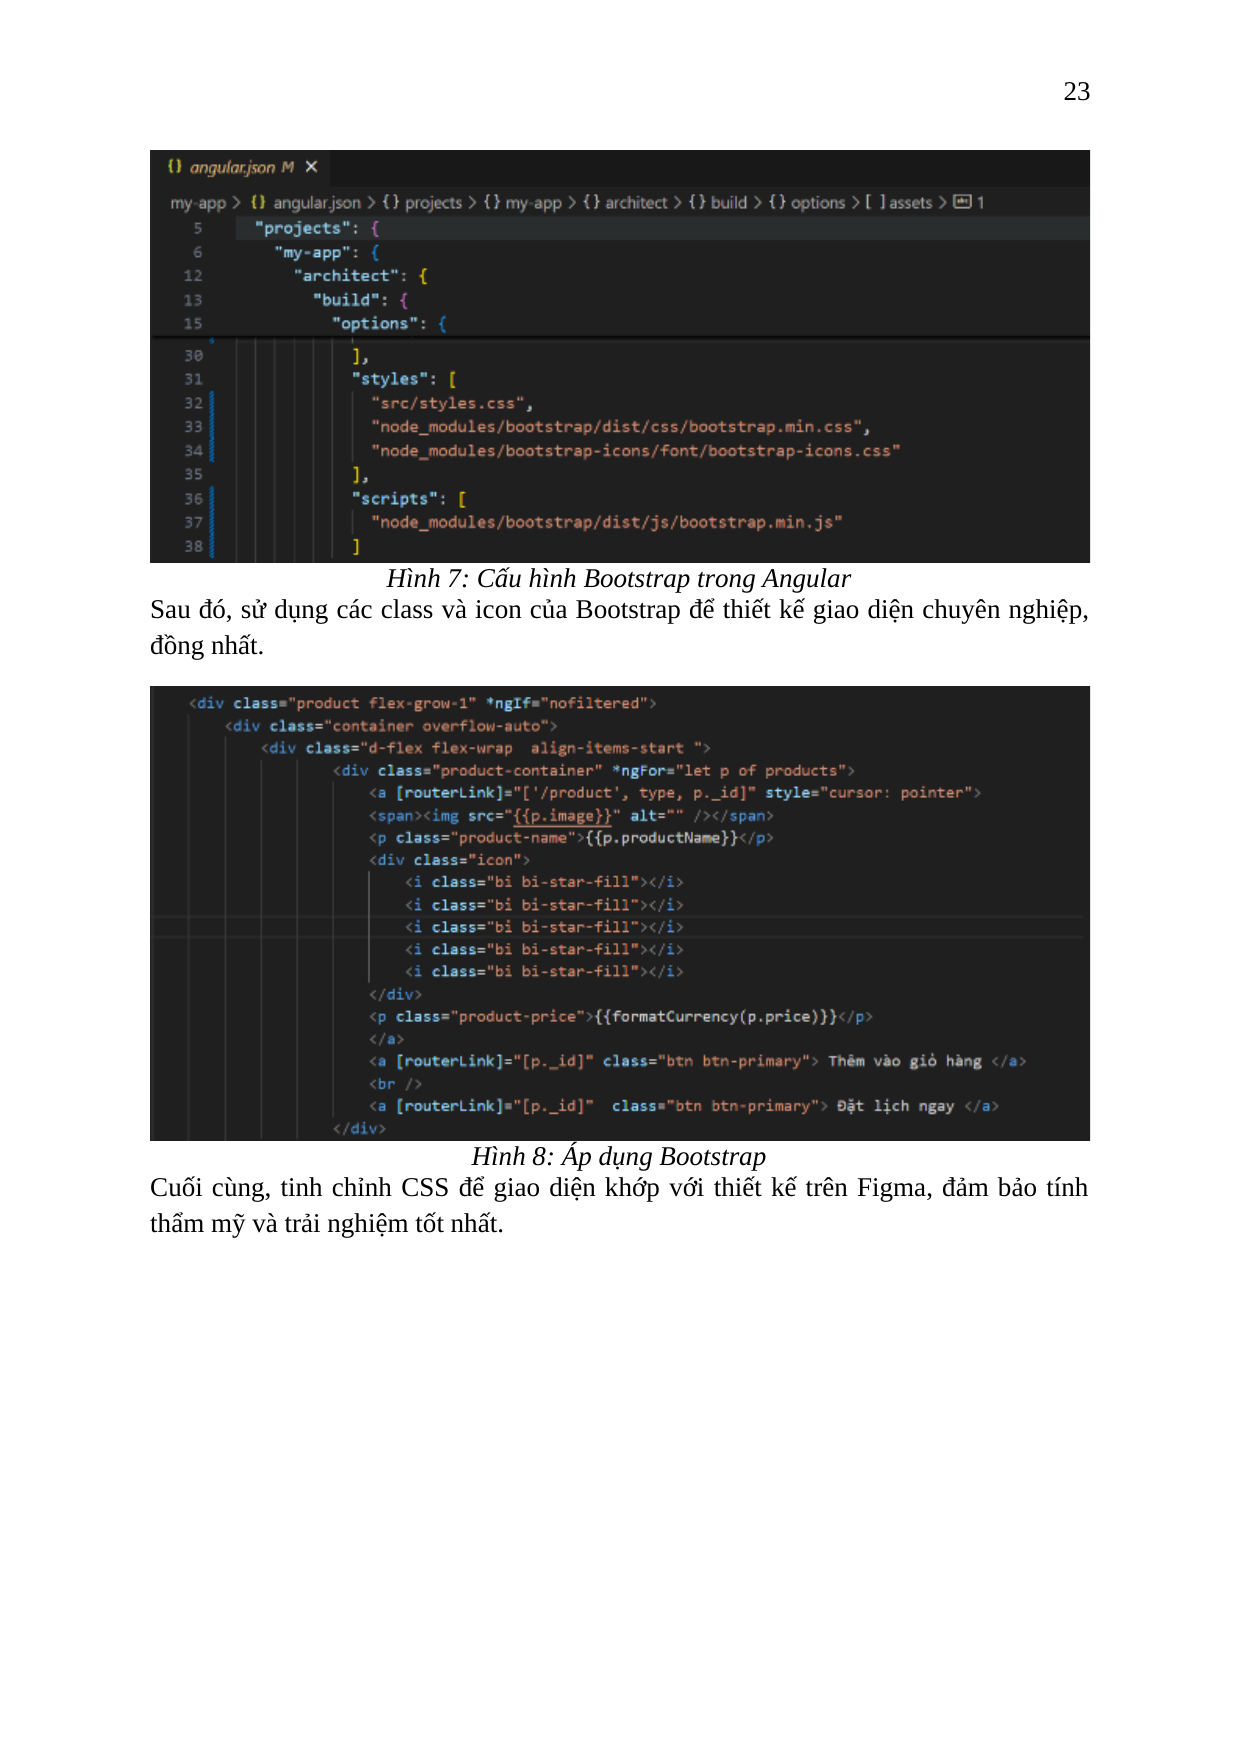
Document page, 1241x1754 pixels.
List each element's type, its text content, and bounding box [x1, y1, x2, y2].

picture [150, 150, 1091, 563]
text Cuối cùng, tinh chỉnh CSS để giao diện khớp với thiết kế trên Figma, đảm bảo tính thẩm mỹ và trải nghiệm tốt nhất. [150, 1171, 1090, 1238]
picture [150, 686, 1091, 1141]
subtitle Hình 8: Áp dụng Bootstrap [150, 1141, 1090, 1171]
text Sau đó, sử dụng các class và icon của Bootstrap để thiết kế giao diện chuyên nghiệp, đồng nhất. [150, 594, 1090, 661]
subtitle Hình 7: Cấu hình Bootstrap trong Angular [150, 563, 1090, 594]
